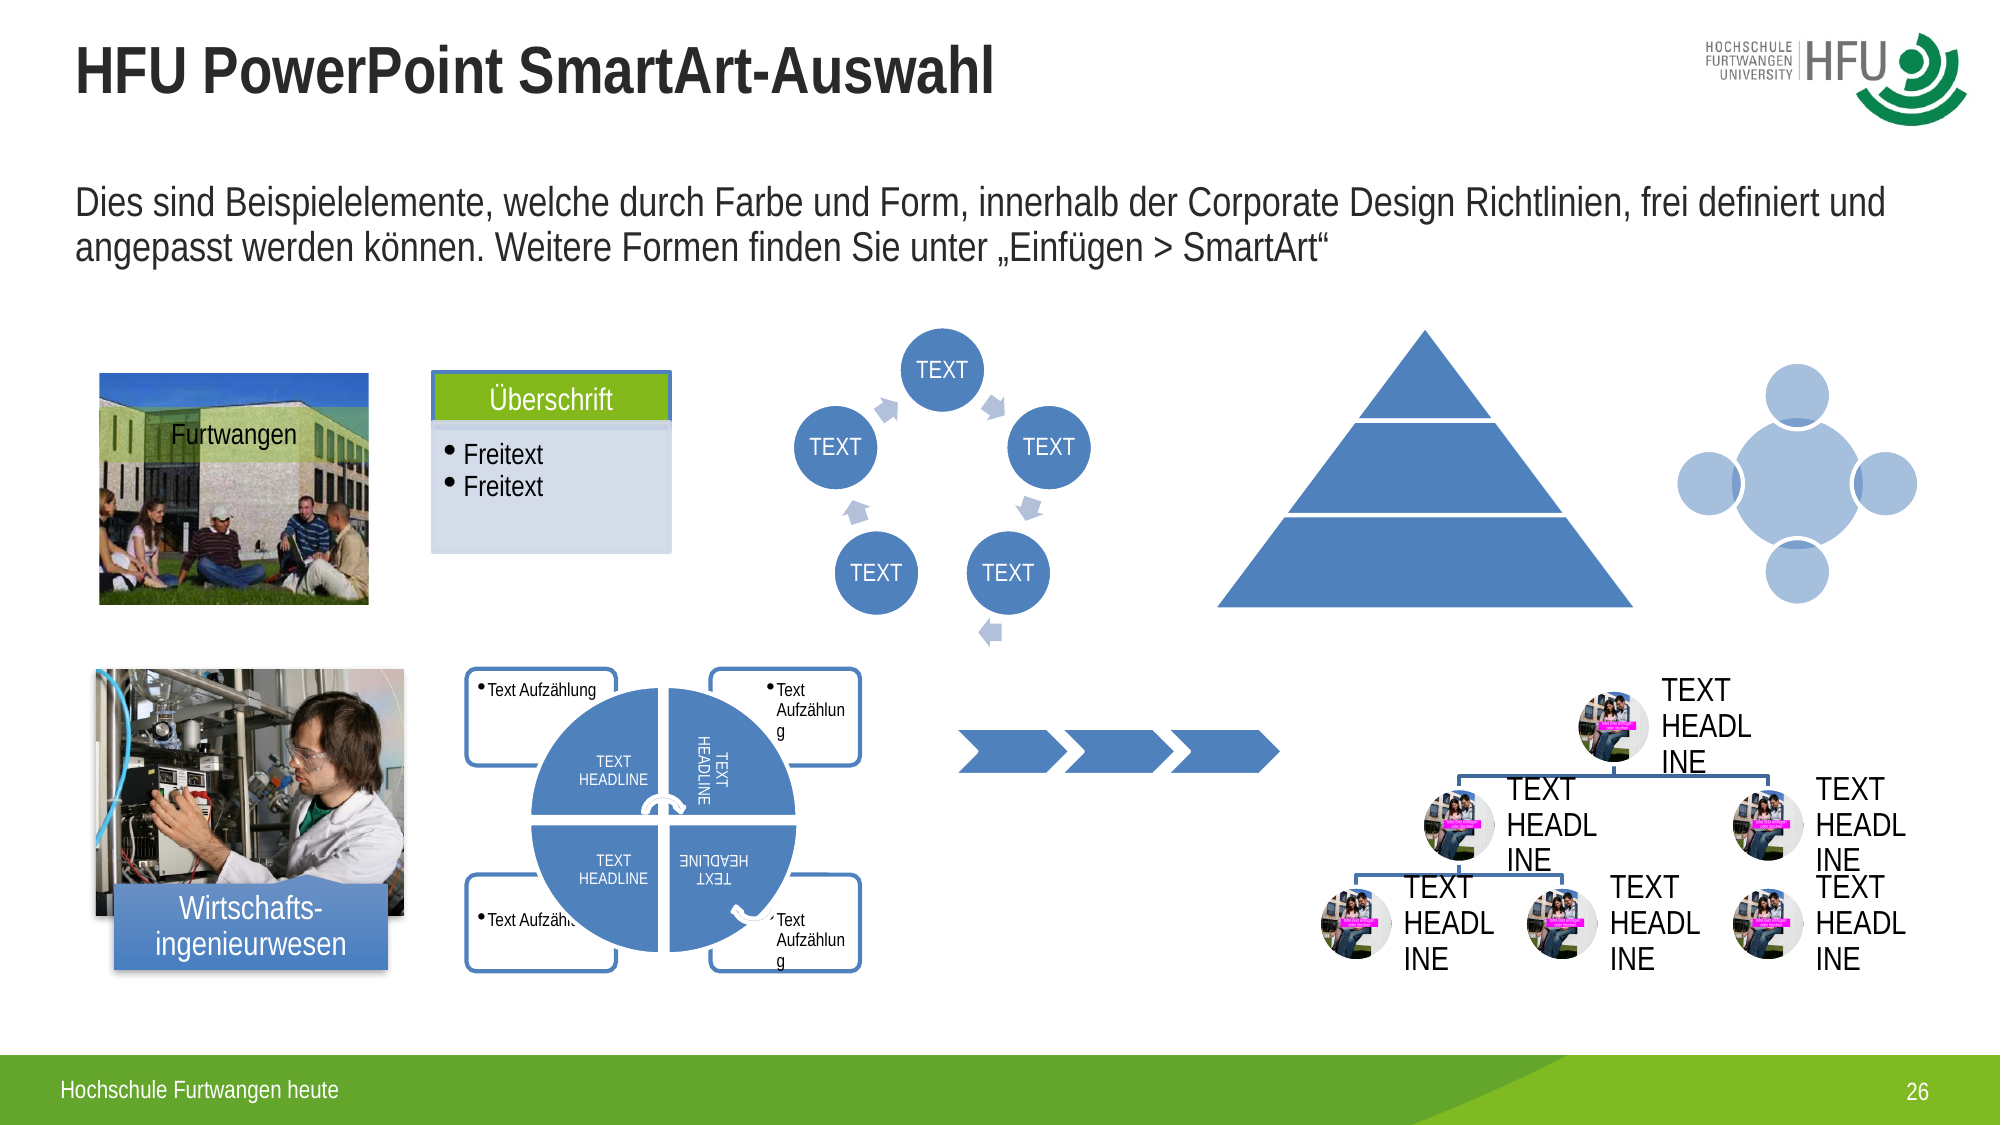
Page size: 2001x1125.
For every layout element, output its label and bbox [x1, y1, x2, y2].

picture [0, 1055, 2000, 1125]
picture [1689, 19, 1981, 138]
